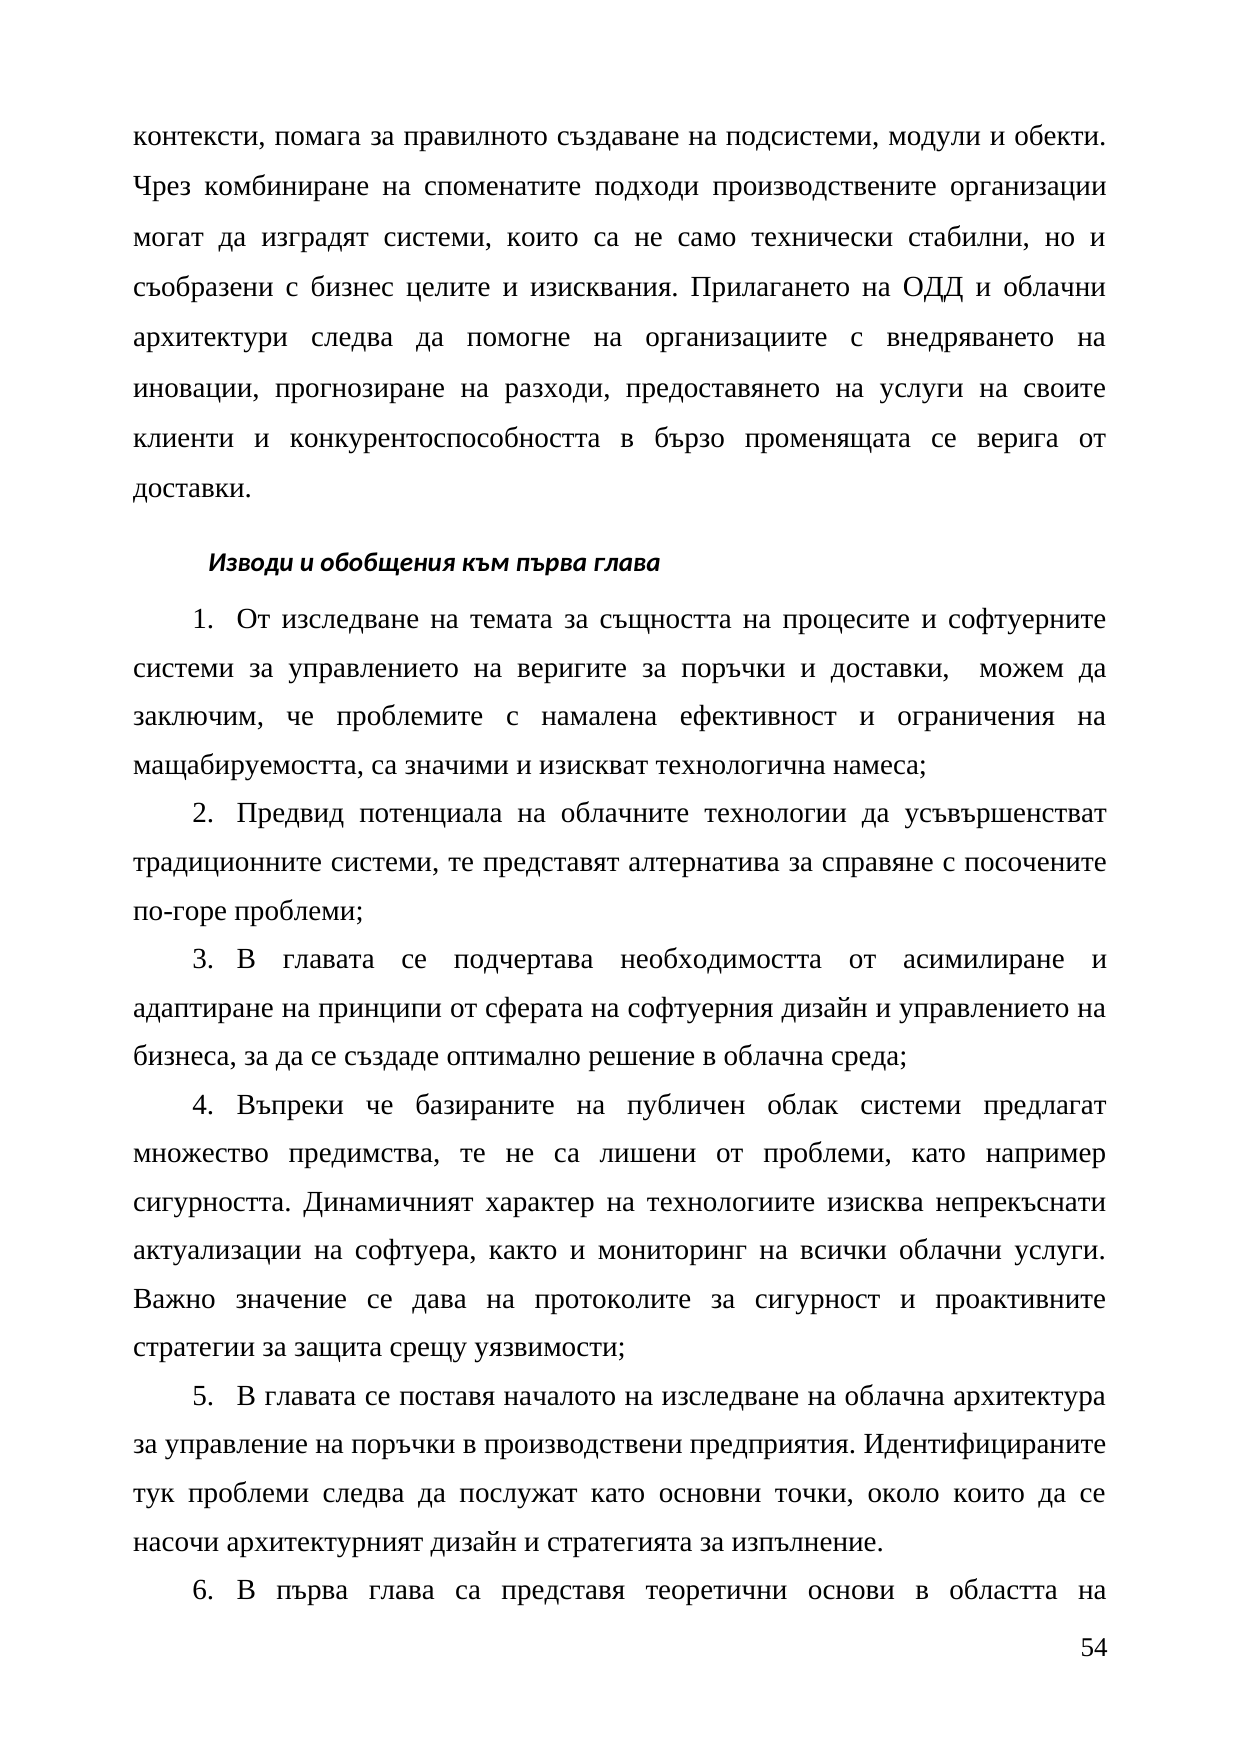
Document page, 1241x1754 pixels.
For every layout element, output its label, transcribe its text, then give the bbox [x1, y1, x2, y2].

list От изследване на темата за същността на процесите и софтуерните системи за управлението на веригите за поръчки и доставки, можем да заключим, че проблемите с намалена ефективност и ограничения на мащабируемостта, са значими и изискват технологична намеса; [133, 601, 1107, 781]
list Въпреки че базираните на публичен облак системи предлагат множество предимства, те не са лишени от проблеми, като например сигурността. Динамичният характер на технологиите изисква непрекъснати актуализации на софтуера, както и мониторинг на всички облачни услуги. Важно значение се дава на протоколите за сигурност и проактивните стратегии за защита срещу уязвимости; [133, 1087, 1107, 1363]
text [133, 118, 1107, 504]
list В главата се подчертава необходимостта от асимилиране и адаптиране на принципи от сферата на софтуерния дизайн и управлението на бизнеса, за да се създаде оптимално решение в облачна среда; [133, 941, 1107, 1072]
list Предвид потенциалa на облачните технологии да усъвършенстват традиционните системи, те представят алтернатива за справяне с посочените по-горе проблеми; [133, 796, 1107, 926]
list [133, 1572, 1107, 1606]
subtitle Изводи и обобщения към първа глава [133, 546, 1107, 579]
list В главата се поставя началото на изследване на облачна архитектура за управление на поръчки в производствени предприятия. Идентифицираните тук проблеми следва да послужат като основни точки, около които да се насочи архитектурният дизайн и стратегията за изпълнение. [133, 1378, 1107, 1557]
